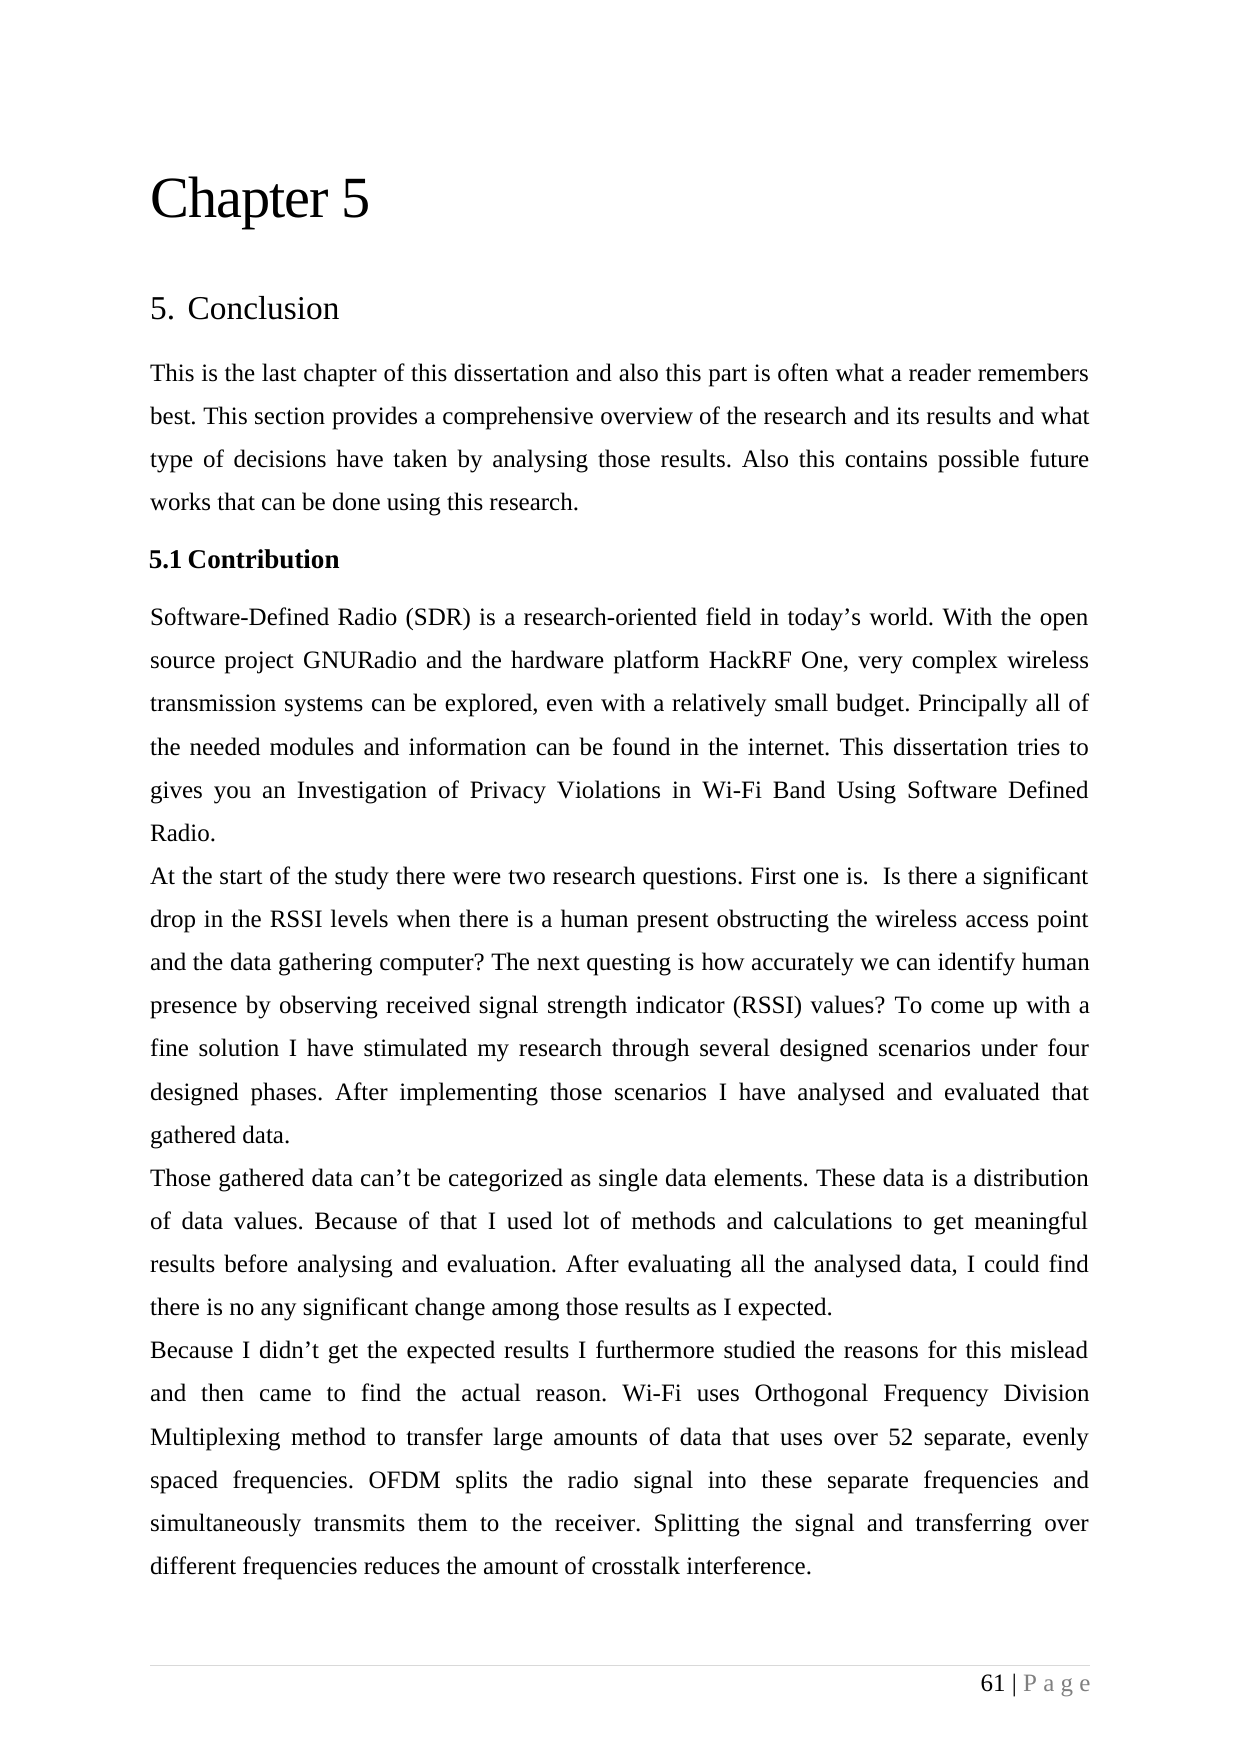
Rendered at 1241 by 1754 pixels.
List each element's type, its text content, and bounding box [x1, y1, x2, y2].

text At the start of the study there were two research questions. First one is. Is there a significant drop in the RSSI levels when there is a human present obstructing the wireless access point and the data gathering computer? The next questing is how accurately we can identify human presence by observing received signal strength indicator (RSSI) values? To come up with a fine solution I have stimulated my research through several designed scenarios under four designed phases. After implementing those scenarios I have analysed and evaluated that gathered data. [150, 861, 1090, 1148]
text This is the last chapter of this dissertation and also this part is often what a reader remembers best. This section provides a comprehensive overview of the research and its results and what type of decisions have taken by analysing those results. Also this contains possible future works that can be done using this research. [150, 358, 1090, 516]
subtitle Contribution [148, 543, 1090, 574]
text Those gathered data can’t be categorized as single data elements. These data is a distribution of data values. Because of that I used lot of methods and calculations to get meaningful results before analysing and evaluation. After evaluating all the analysed data, I could find there is no any significant change among those results as I expected. [150, 1163, 1090, 1321]
title Chapter 5 [150, 162, 1090, 229]
text Software-Defined Radio (SDR) is a research-oriented field in today’s world. With the open source project GNURadio and the hardware platform HackRF One, very complex wireless transmission systems can be explored, even with a relatively small budget. Principally all of the needed modules and information can be found in the internet. This dissertation tries to gives you an Investigation of Privacy Violations in Wi-Fi Band Using Software Defined Radio. [150, 602, 1090, 847]
subtitle Conclusion [150, 288, 1090, 326]
text Because I didn’t get the expected results I furthermore studied the reasons for this mislead and then came to find the actual reason. Wi-Fi uses Orthogonal Frequency Division Multiplexing method to transfer large amounts of data that uses over 52 separate, evenly spaced frequencies. OFDM splits the radio signal into these separate frequencies and simultaneously transmits them to the receiver. Splitting the signal and transferring over different frequencies reduces the amount of crosstalk interference. [150, 1335, 1090, 1580]
